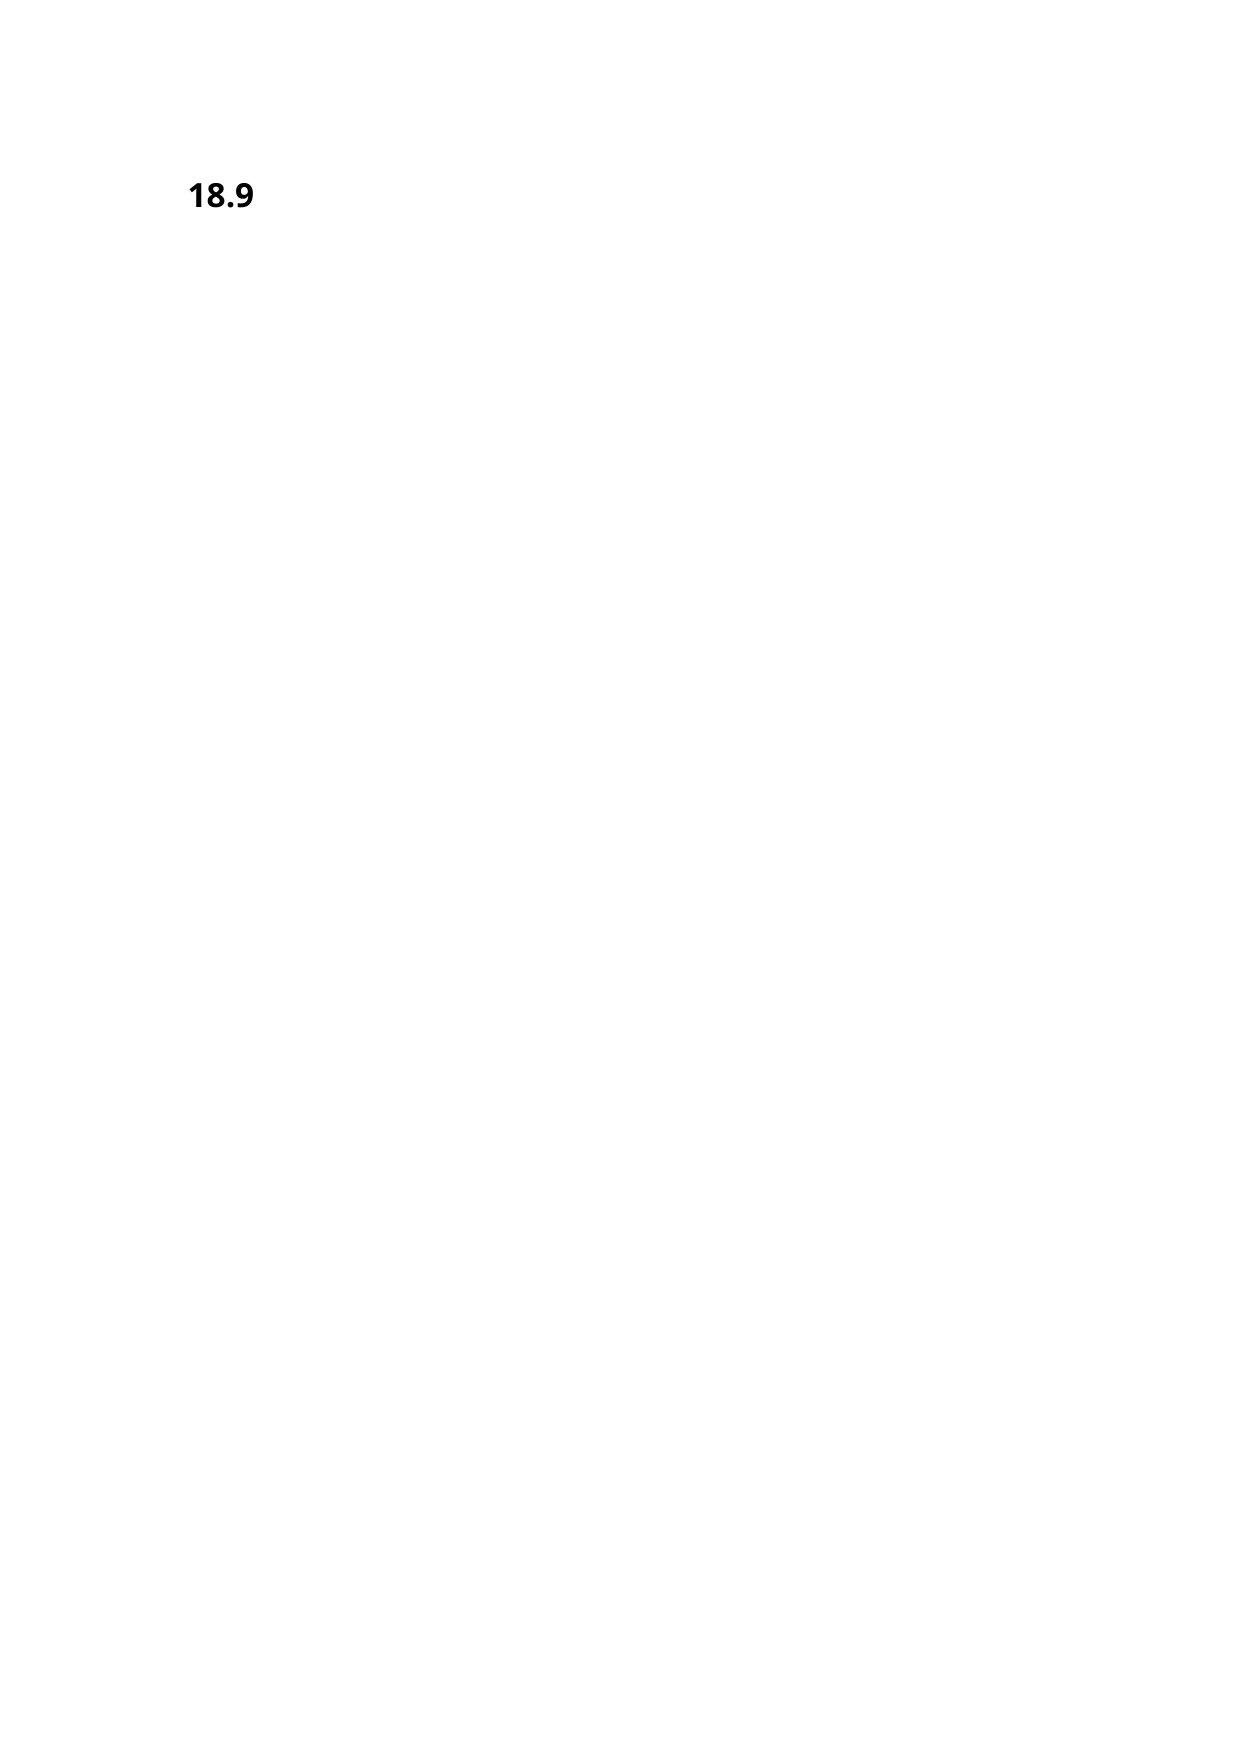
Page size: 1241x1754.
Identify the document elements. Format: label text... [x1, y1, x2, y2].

subtitle 18.9 [187, 162, 1053, 227]
